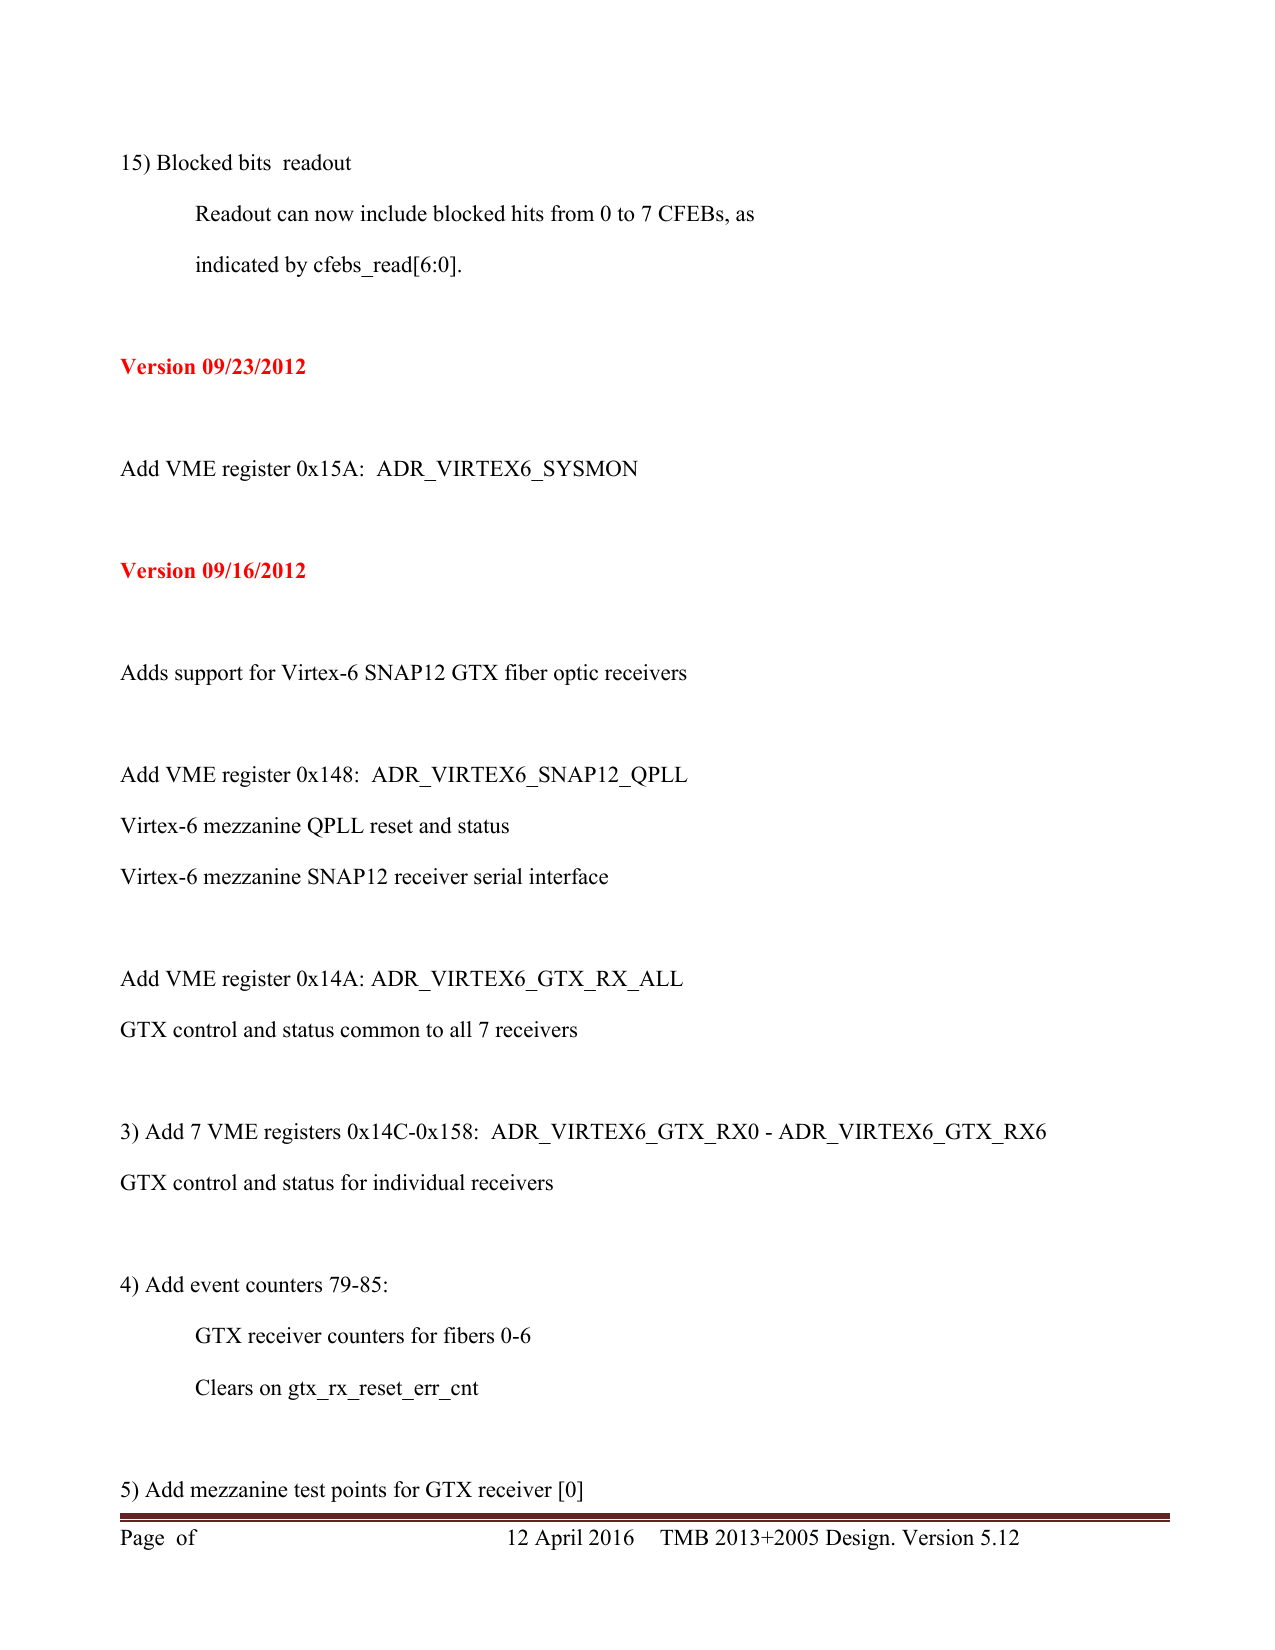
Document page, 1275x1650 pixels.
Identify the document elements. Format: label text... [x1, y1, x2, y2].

subtitle Version 09/16/2012 [120, 557, 1170, 583]
text 15) Blocked bits readout [120, 148, 1170, 175]
text Add VME register 0x15A: ADR_VIRTEX6_SYSMON [120, 455, 1170, 481]
text indicated by cfebs_read[6:0]. [120, 251, 1170, 277]
text Adds support for Virtex-6 SNAP12 GTX fiber optic receivers [120, 659, 1170, 685]
text GTX receiver counters for fibers 0-6 [120, 1322, 1170, 1349]
text Virtex-6 mezzanine SNAP12 receiver serial interface [120, 863, 1170, 889]
subtitle Version 09/23/2012 [120, 353, 1170, 379]
text 4) Add event counters 79-85: [120, 1271, 1170, 1298]
text Readout can now include blocked hits from 0 to 7 CFEBs, as [120, 199, 1170, 226]
text Virtex-6 mezzanine QPLL reset and status [120, 812, 1170, 838]
text Add VME register 0x14A: ADR_VIRTEX6_GTX_RX_ALL [120, 965, 1170, 992]
text GTX control and status common to all 7 receivers [120, 1016, 1170, 1043]
text Clears on gtx_rx_reset_err_cnt [120, 1373, 1170, 1400]
text GTX control and status for individual receivers [120, 1169, 1170, 1196]
text 5) Add mezzanine test points for GTX receiver [0] [120, 1476, 1170, 1502]
text 3) Add 7 VME registers 0x14C-0x158: ADR_VIRTEX6_GTX_RX0 - ADR_VIRTEX6_GTX_RX6 [120, 1118, 1170, 1145]
text Add VME register 0x148: ADR_VIRTEX6_SNAP12_QPLL [120, 761, 1170, 787]
